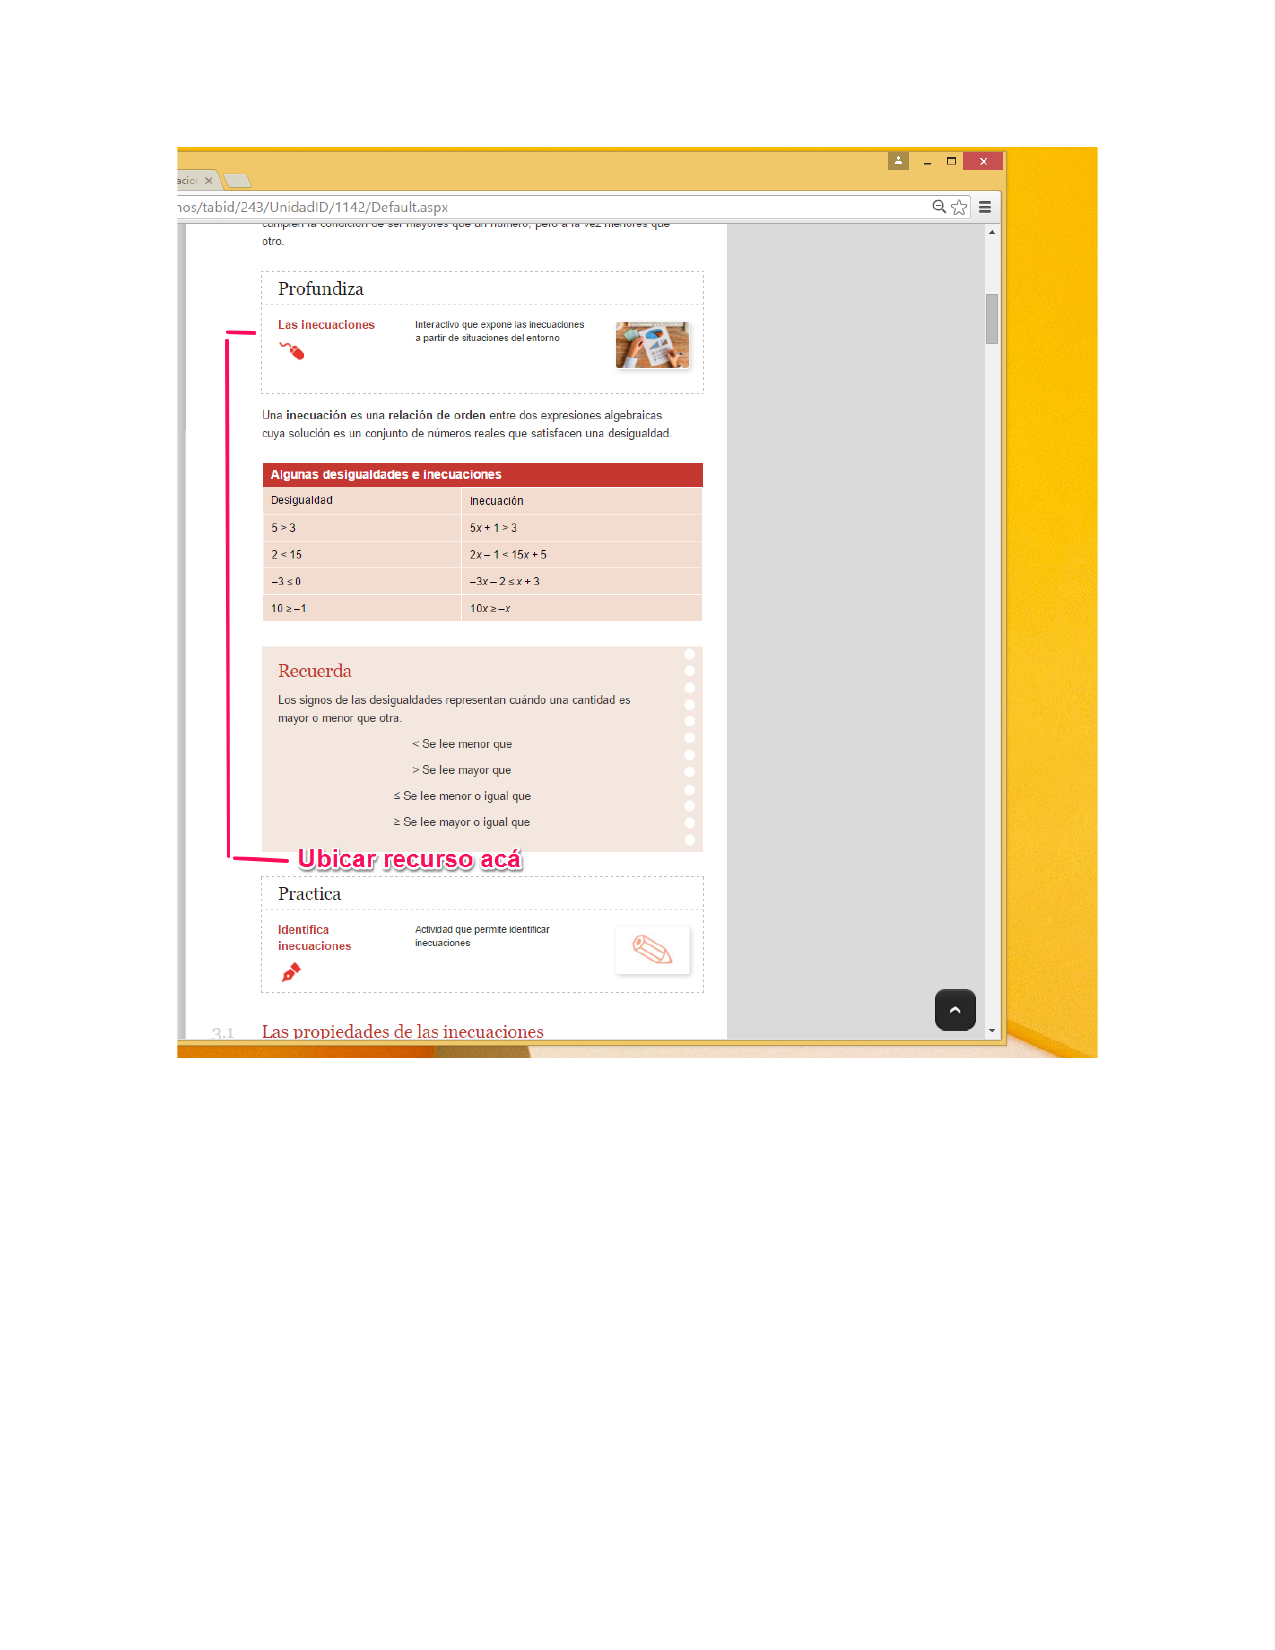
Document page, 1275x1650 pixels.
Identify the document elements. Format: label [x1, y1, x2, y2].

picture [177, 147, 1098, 1058]
